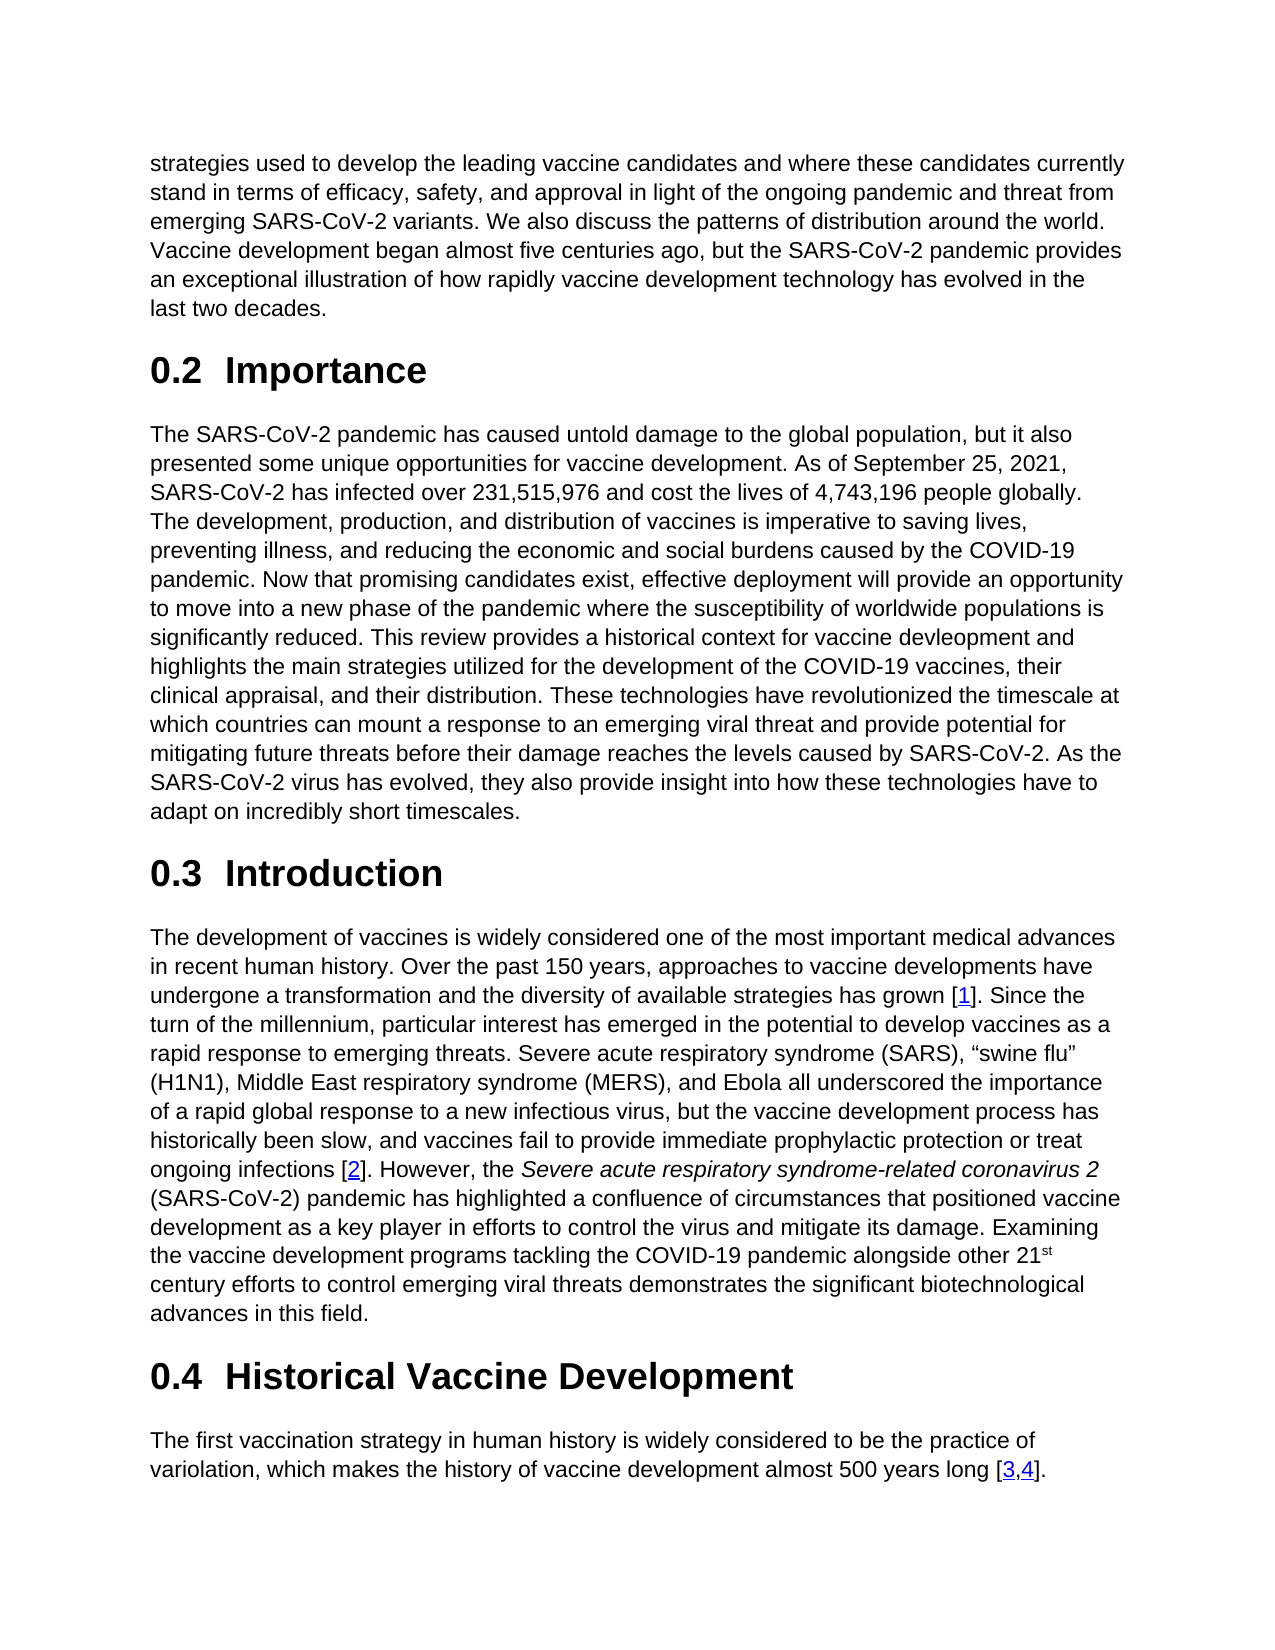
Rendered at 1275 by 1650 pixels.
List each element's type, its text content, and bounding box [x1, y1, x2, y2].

subtitle 0.2 Importance [150, 349, 1125, 392]
text The SARS-CoV-2 pandemic has caused untold damage to the global population, but it also presented some unique opportunities for vaccine development. As of September 25, 2021, SARS-CoV-2 has infected over 231,515,976 and cost the lives of 4,743,196 people globally. The development, production, and distribution of vaccines is imperative to saving lives, preventing illness, and reducing the economic and social burdens caused by the COVID-19 pandemic. Now that promising candidates exist, effective deployment will provide an opportunity to move into a new phase of the pandemic where the susceptibility of worldwide populations is significantly reduced. This review provides a historical context for vaccine devleopment and highlights the main strategies utilized for the development of the COVID-19 vaccines, their clinical appraisal, and their distribution. These technologies have revolutionized the timescale at which countries can mount a response to an emerging viral threat and provide potential for mitigating future threats before their damage reaches the levels caused by SARS-CoV-2. As the SARS-CoV-2 virus has evolved, they also provide insight into how these technologies have to adapt on incredibly short timescales. [150, 421, 1125, 824]
subtitle 0.3 Introduction [150, 852, 1125, 895]
subtitle 0.4 Historical Vaccine Development [150, 1354, 1125, 1397]
text The development of vaccines is widely considered one of the most important medical advances in recent human history. Over the past 150 years, approaches to vaccine developments have undergone a transformation and the diversity of available strategies has grown [1]. Since the turn of the millennium, particular interest has emerged in the potential to develop vaccines as a rapid response to emerging threats. Severe acute respiratory syndrome (SARS), “swine flu” (H1N1), Middle East respiratory syndrome (MERS), and Ebola all underscored the importance of a rapid global response to a new infectious virus, but the vaccine development process has historically been slow, and vaccines fail to provide immediate prophylactic protection or treat ongoing infections [2]. However, the Severe acute respiratory syndrome-related coronavirus 2 (SARS-CoV-2) pandemic has highlighted a confluence of circumstances that positioned vaccine development as a key player in efforts to control the virus and mitigate its damage. Examining the vaccine development programs tackling the COVID-19 pandemic alongside other 21st century efforts to control emerging viral threats demonstrates the significant biotechnological advances in this field. [150, 924, 1125, 1327]
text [150, 150, 1125, 321]
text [150, 1427, 1125, 1482]
